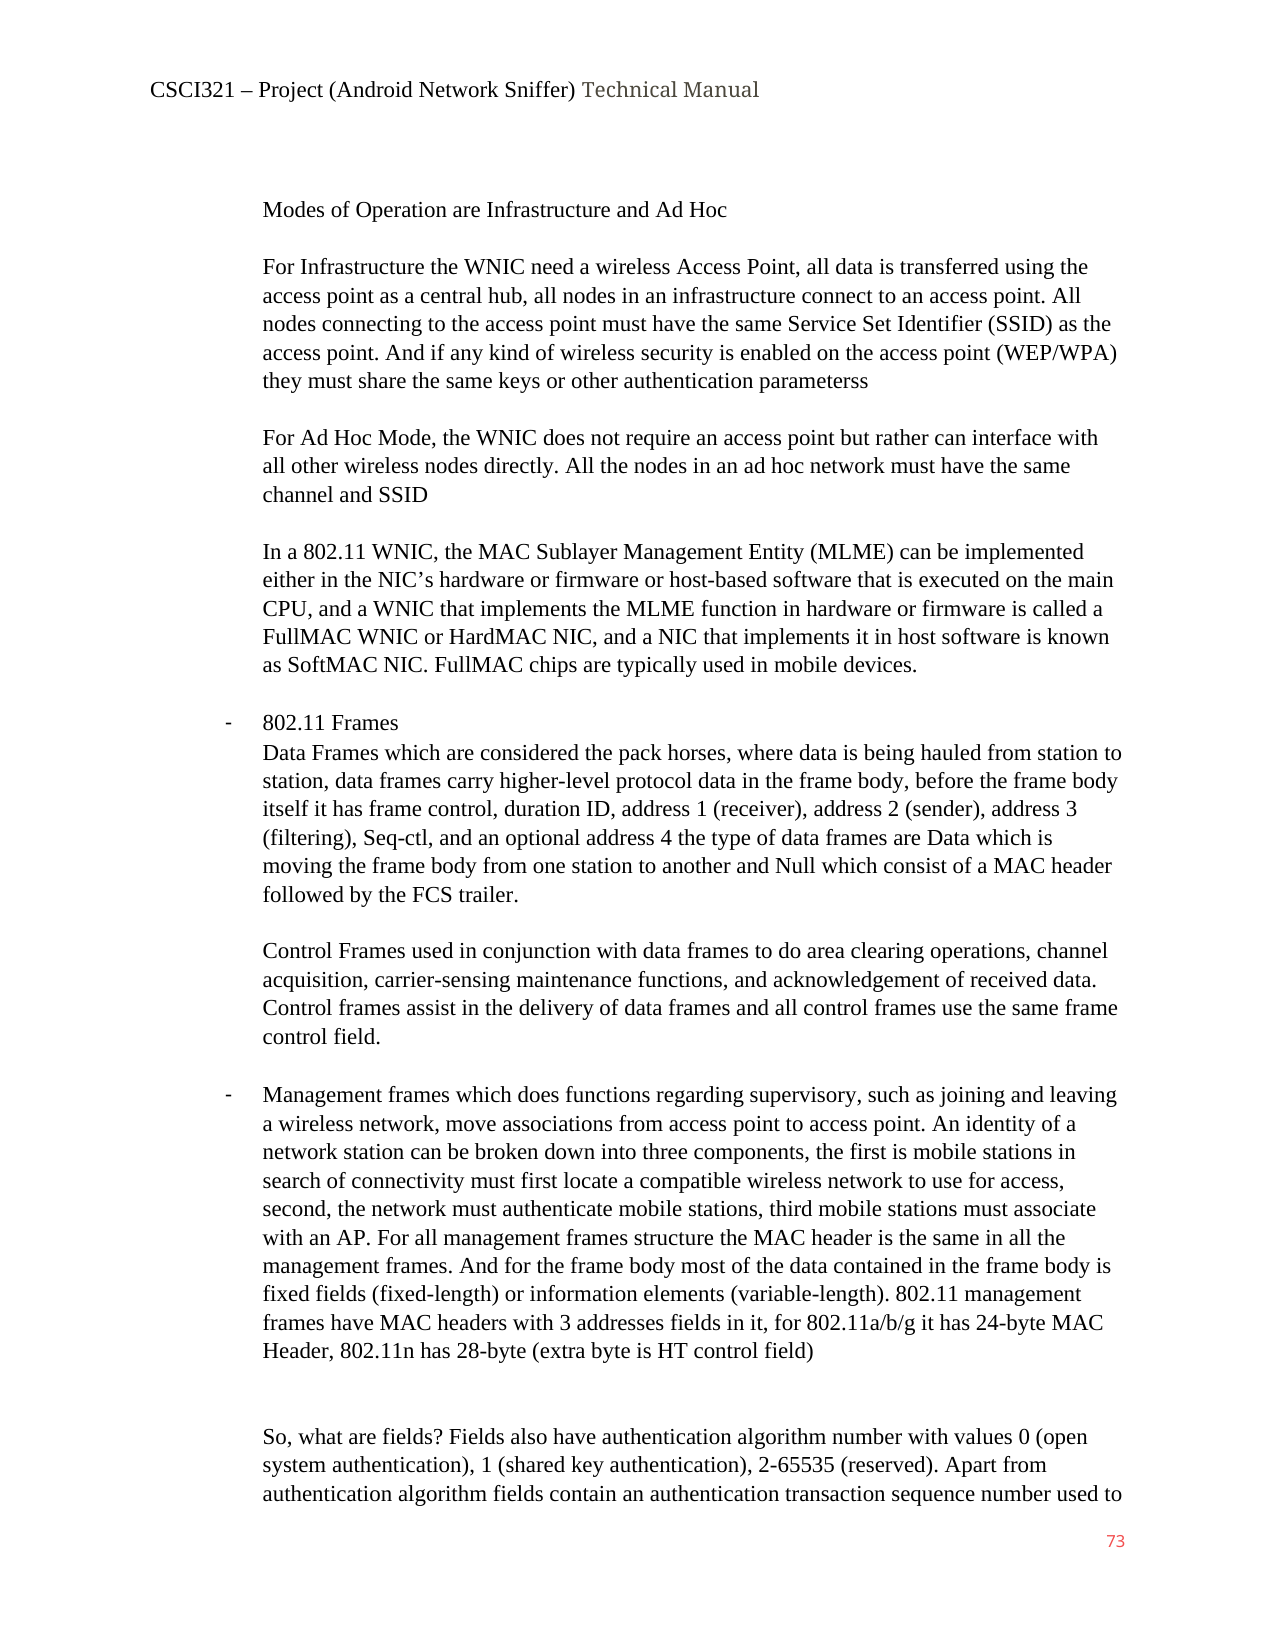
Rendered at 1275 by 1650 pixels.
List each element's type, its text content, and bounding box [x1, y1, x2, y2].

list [262, 1423, 1125, 1506]
list Control Frames used in conjunction with data frames to do area clearing operations, channel acquisition, carrier-sensing maintenance functions, and acknowledgement of received data. Control frames assist in the delivery of data frames and all control frames use the same frame control field. [262, 938, 1125, 1049]
list In a 802.11 WNIC, the MAC Sublayer Management Entity (MLME) can be implemented either in the NIC’s hardware or firmware or host-based software that is executed on the main CPU, and a WNIC that implements the MLME function in hardware or firmware is called a FullMAC WNIC or HardMAC NIC, and a NIC that implements it in host software is known as SoftMAC NIC. FullMAC chips are typically used in mobile devices. [262, 538, 1125, 678]
list Management frames which does functions regarding supervisory, such as joining and leaving a wireless network, move associations from access point to access point. An identity of a network station can be broken down into three components, the first is mobile stations in search of connectivity must first locate a compatible wireless network to use for access, second, the network must authenticate mobile stations, third mobile stations must associate with an AP. For all management frames structure the MAC header is the same in all the management frames. And for the frame body most of the data contained in the frame body is fixed fields (fixed-length) or information elements (variable-length). 802.11 management frames have MAC headers with 3 addresses fields in it, for 802.11a/b/g it has 24-byte MAC Header, 802.11n has 28-byte (extra byte is HT control field) [225, 1080, 1125, 1364]
list For Ad Hoc Mode, the WNIC does not require an access point but rather can interface with all other wireless nodes directly. All the nodes in an ad hoc network must have the same channel and SSID [262, 424, 1125, 507]
list For Infrastructure the WNIC need a wireless Access Point, all data is transferred using the access point as a central hub, all nodes in an infrastructure connect to an access point. All nodes connecting to the access point must have the same Service Set Identifier (SSID) as the access point. And if any kind of wireless security is enabled on the access point (WEP/WPA) they must share the same keys or other authentication parameterss [262, 253, 1125, 393]
list 802.11 Frames [225, 708, 1125, 736]
list Modes of Operation are Infrastructure and Ad Hoc [262, 196, 1125, 223]
list Data Frames which are considered the pack horses, where data is being hauled from station to station, data frames carry higher-level protocol data in the frame body, before the frame body itself it has frame control, duration ID, address 1 (receiver), address 2 (sender), address 3 (filtering), Seq-ctl, and an optional address 4 the type of data frames are Data which is moving the frame body from one station to another and Null which consist of a MAC header followed by the FCS trailer. [262, 738, 1125, 907]
